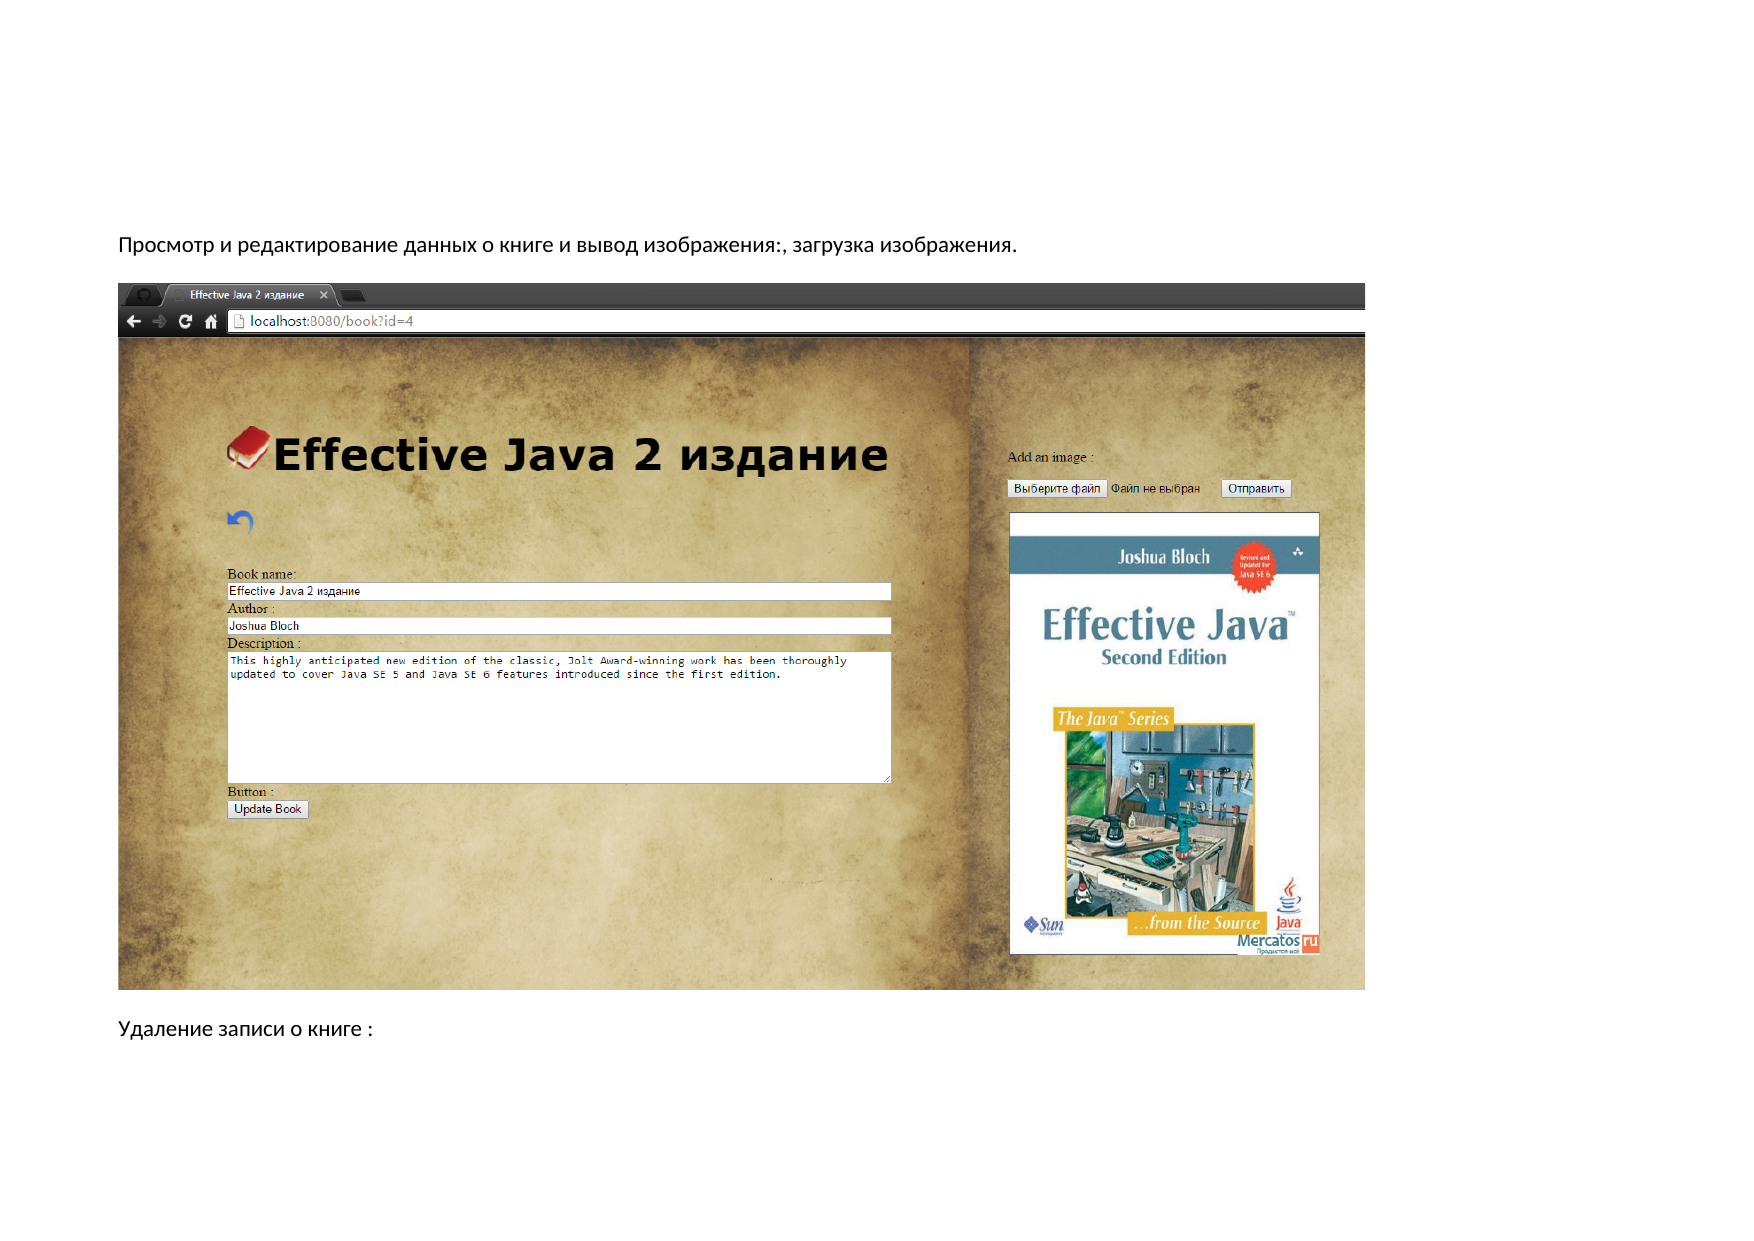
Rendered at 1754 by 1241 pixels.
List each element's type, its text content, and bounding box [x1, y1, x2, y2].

picture [118, 283, 1366, 990]
text Просмотр и редактирование данных о книге и вывод изображения:, загрузка изображения. [118, 230, 1636, 258]
text Удаление записи о книге : [118, 1014, 1636, 1042]
